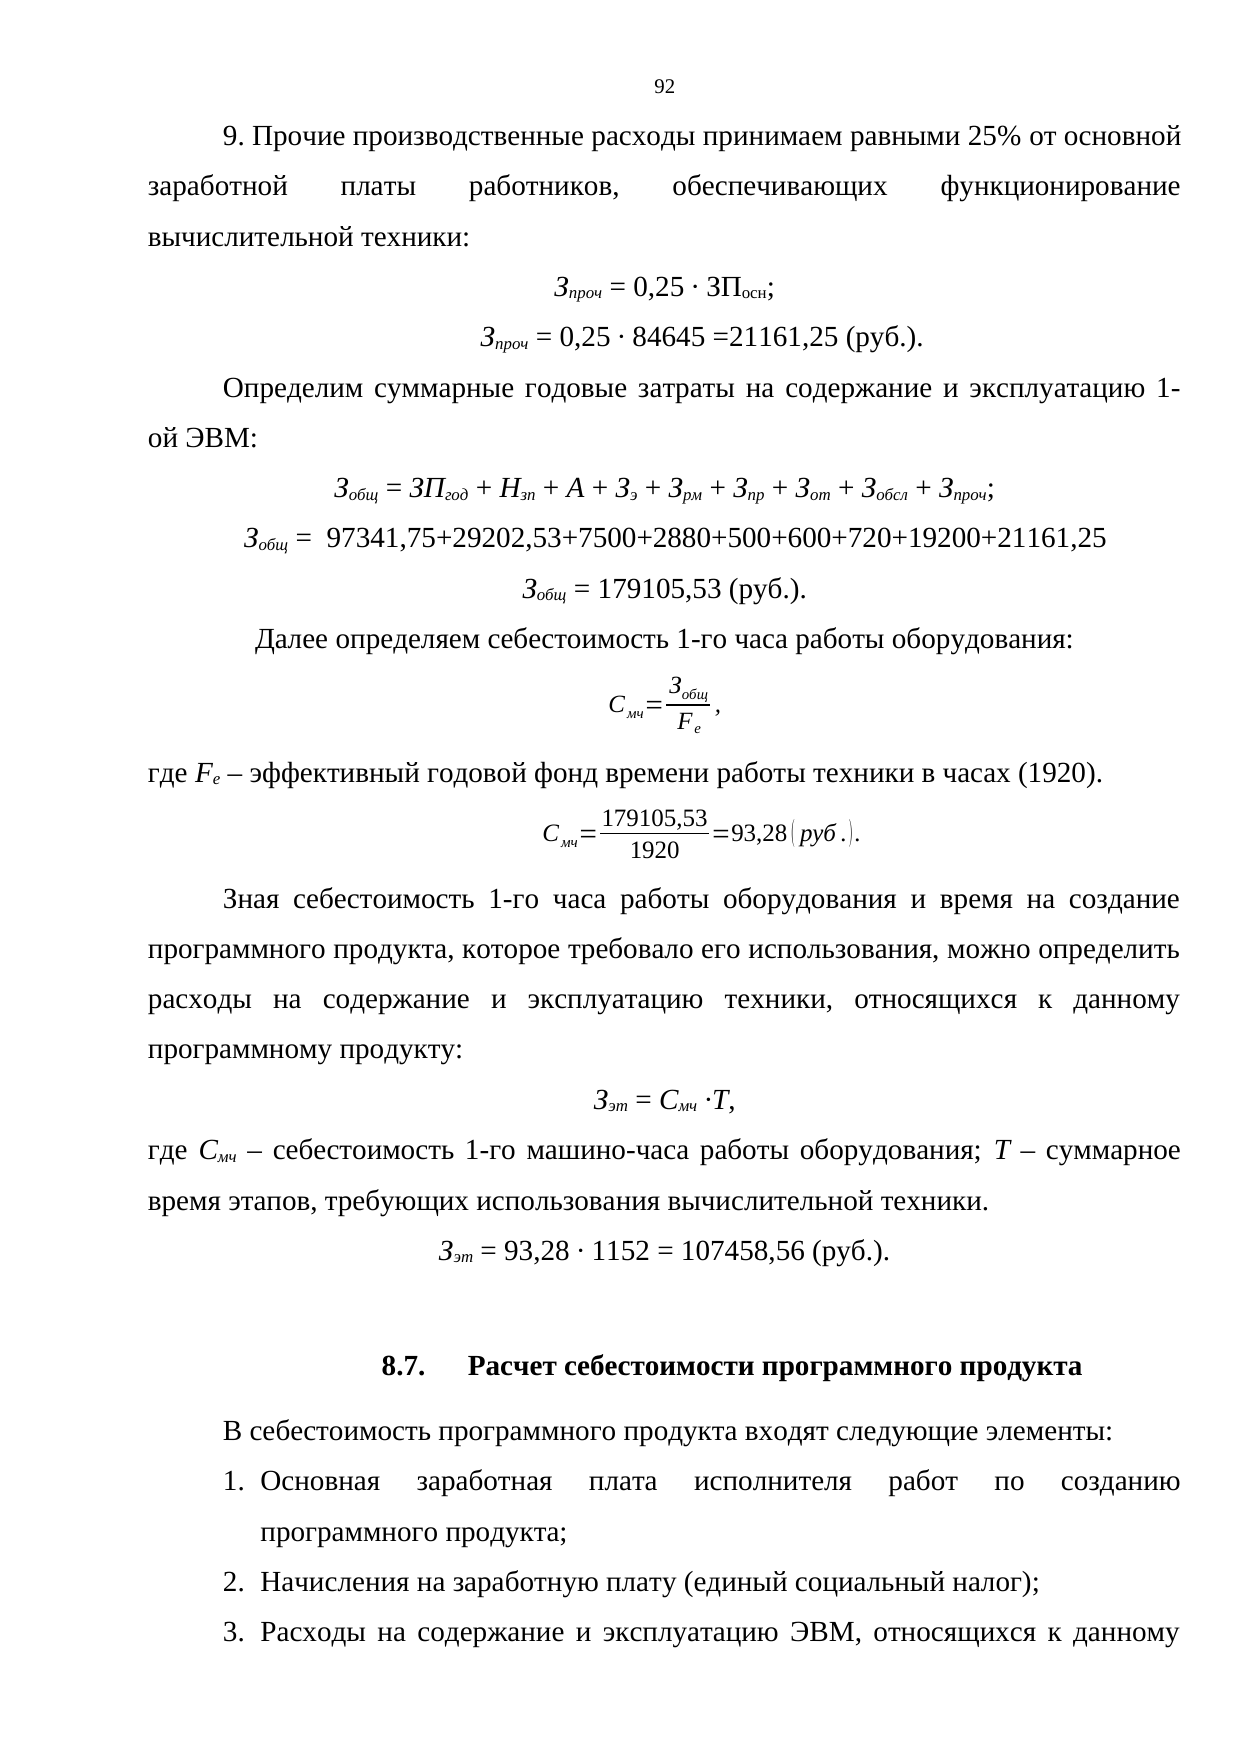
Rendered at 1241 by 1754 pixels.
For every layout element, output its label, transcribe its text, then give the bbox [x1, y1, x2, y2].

subtitle Расчет себестоимости программного продукта [208, 1348, 1181, 1382]
text где Смч – себестоимость 1-го машино-часа работы оборудования; Т – суммарное время этапов, требующих использования вычислительной техники. [148, 1132, 1181, 1216]
text Зобщ = 179105,53 (руб.). [148, 571, 1181, 604]
text Зпроч = 0,25 ∙ ЗПосн; [148, 269, 1181, 303]
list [223, 1614, 1181, 1648]
text Определим суммарные годовые затраты на содержание и эксплуатацию 1-ой ЭВМ: [148, 370, 1181, 453]
list Основная заработная плата исполнителя работ по созданию программного продукта; [223, 1463, 1181, 1547]
text Зобщ = 97341,75+29202,53+7500+2880+500+600+720+19200+21161,25 [148, 521, 1181, 554]
list Начисления на заработную плату (единый социальный налог); [223, 1564, 1181, 1597]
text 9. Прочие производственные расходы принимаем равными 25% от основной заработной платы работников, обеспечивающих функционирование вычислительной техники: [148, 118, 1181, 252]
text Далее определяем себестоимость 1-го часа работы оборудования: [148, 621, 1181, 655]
text В себестоимость программного продукта входят следующие элементы: [148, 1413, 1181, 1447]
text где Fe – эффективный годовой фонд времени работы техники в часах (1920). [148, 755, 1181, 788]
text Зэт = 93,28 ∙ 1152 = 107458,56 (руб.). [148, 1233, 1181, 1266]
text Зпроч = 0,25 ∙ 84645 =21161,25 (руб.). [148, 319, 1181, 353]
text Зэт = Смч ∙Т, [148, 1082, 1181, 1116]
text Зобщ = ЗПгод + Нзп + А + Зэ + Зрм + Зпр + Зот + Зобсл + Зпроч; [148, 470, 1181, 504]
text Зная себестоимость 1-го часа работы оборудования и время на создание программного продукта, которое требовало его использования, можно определить расходы на содержание и эксплуатацию техники, относящихся к данному программному продукту: [148, 881, 1181, 1065]
